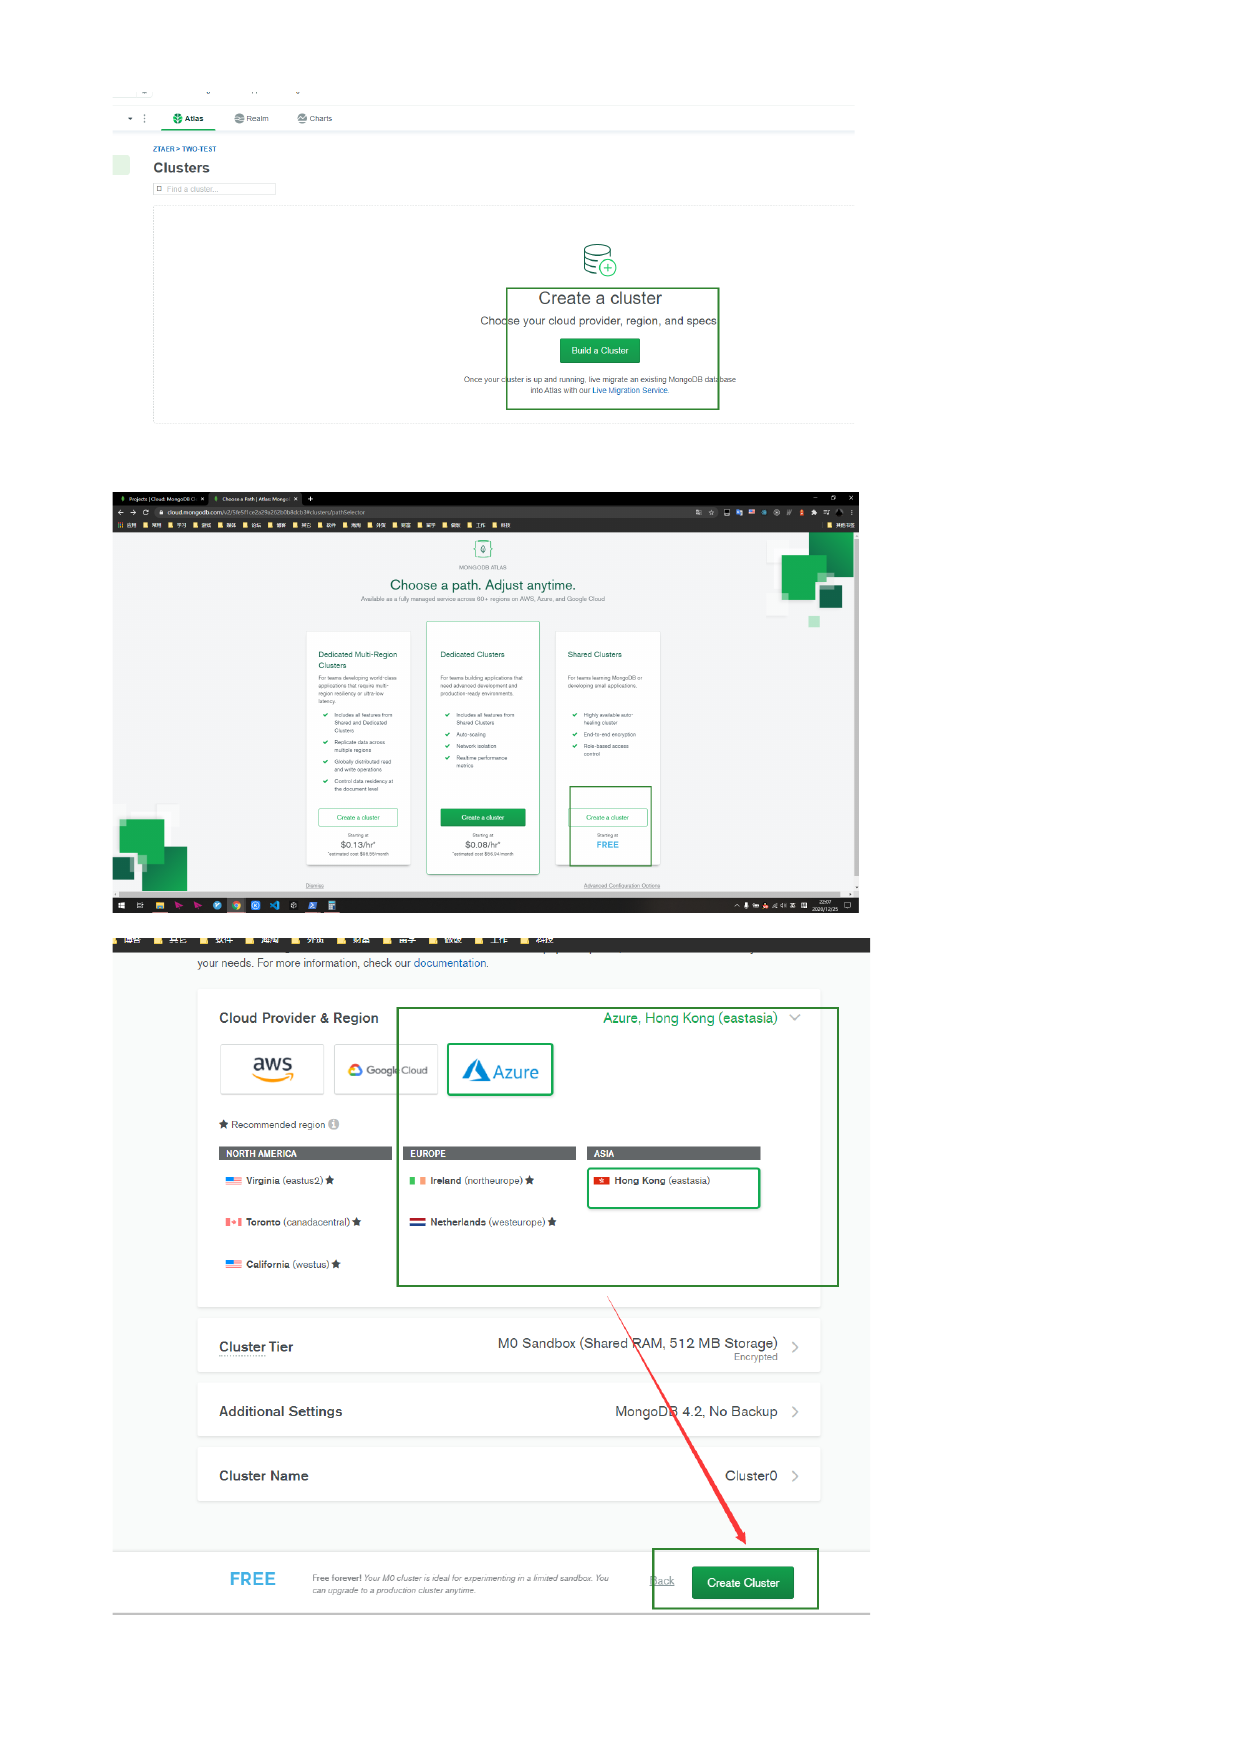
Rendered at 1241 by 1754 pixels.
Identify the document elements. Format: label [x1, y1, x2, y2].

picture [112, 938, 871, 1615]
picture [112, 92, 855, 459]
picture [112, 492, 859, 913]
